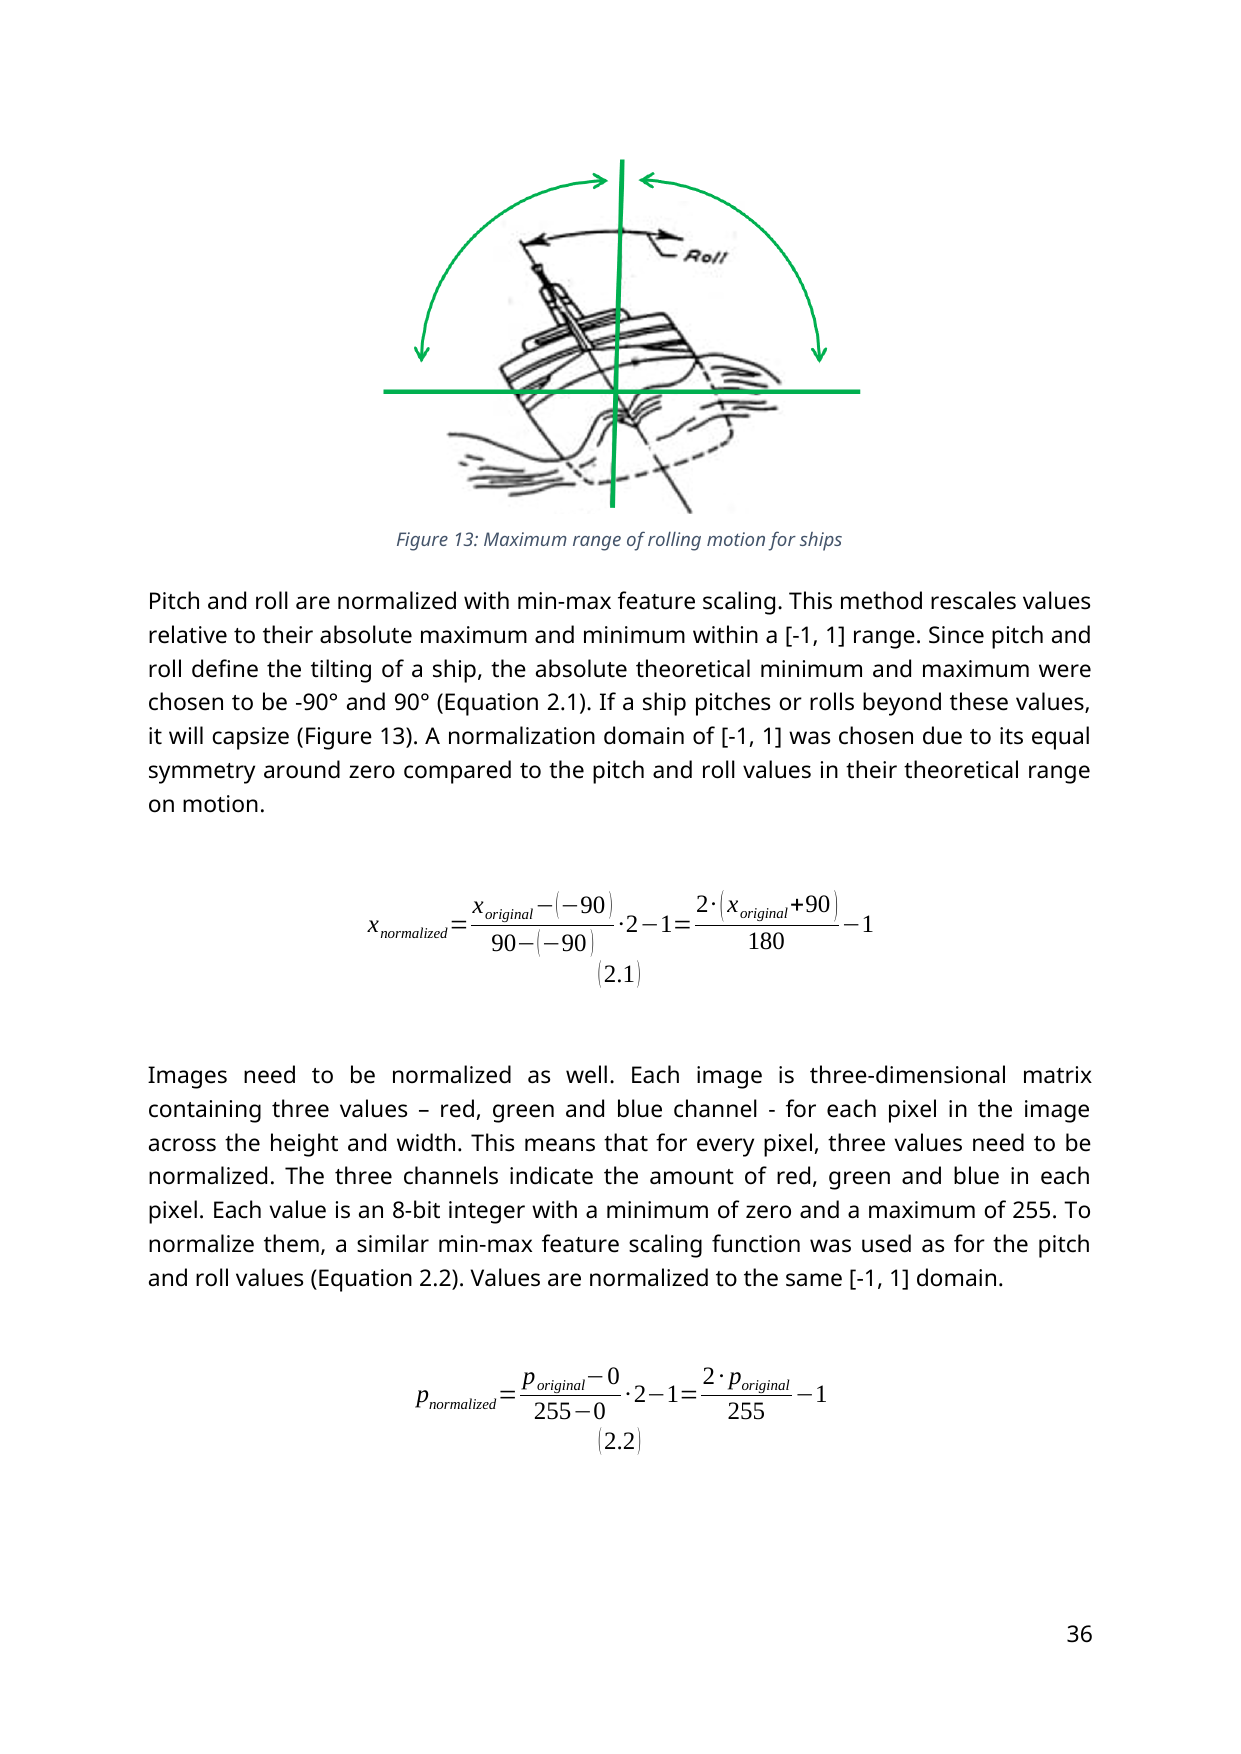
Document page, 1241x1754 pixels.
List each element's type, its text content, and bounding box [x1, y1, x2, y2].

text Images need to be normalized as well. Each image is three-dimensional matrix containing three values – red, green and blue channel - for each pixel in the image across the height and width. This means that for every pixel, three values need to be normalized. The three channels indicate the amount of red, green and blue in each pixel. Each value is an 8-bit integer with a minimum of zero and a maximum of 255. To normalize them, a similar min-max feature scaling function was used as for the pitch and roll values (Equation 2.2). Values are normalized to the same [-1, 1] domain. [148, 1059, 1093, 1293]
picture [349, 147, 888, 514]
